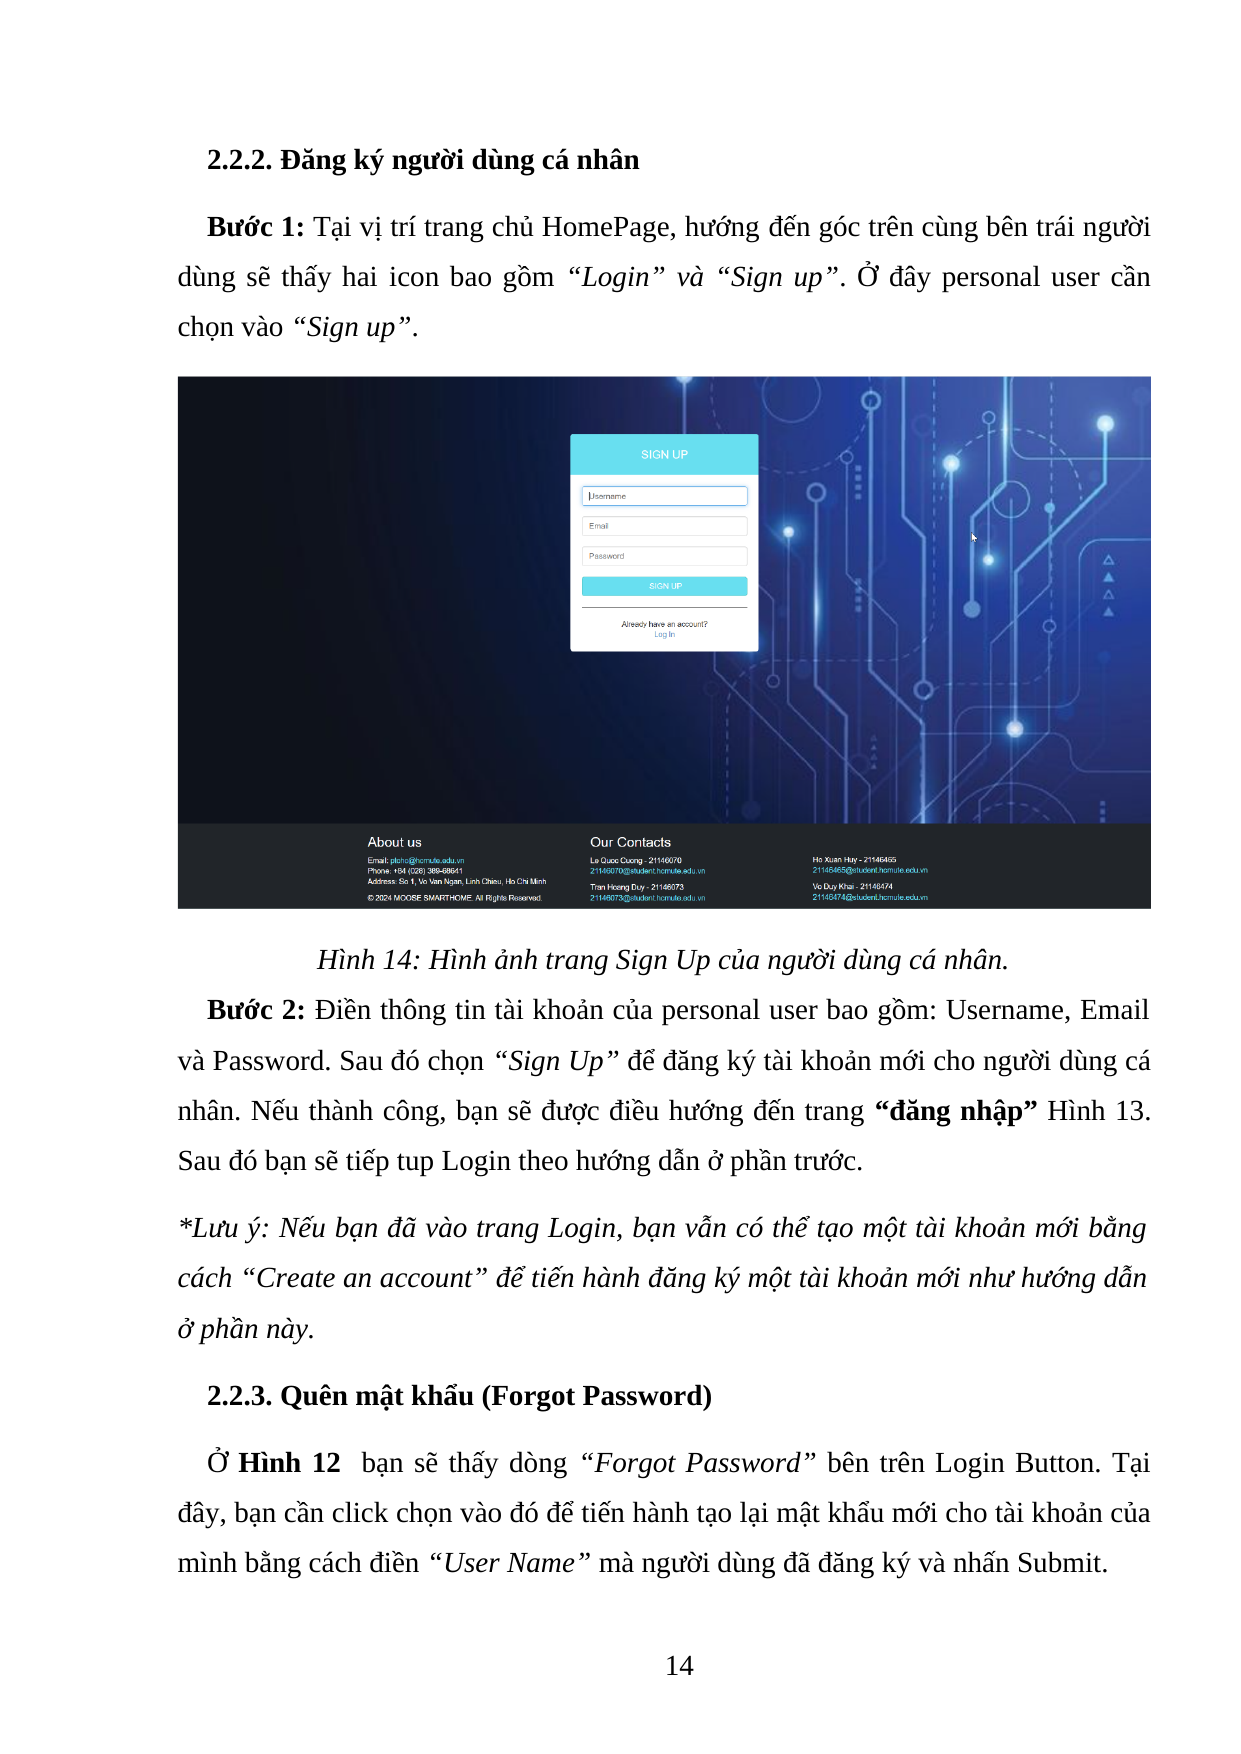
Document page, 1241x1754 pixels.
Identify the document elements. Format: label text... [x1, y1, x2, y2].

text Hình 14: Hình ảnh trang Sign Up của người dùng cá nhân. [177, 942, 1152, 976]
text Quên mật khẩu (Forgot Password) [177, 1378, 1152, 1411]
text Bước 2: Điền thông tin tài khoản của personal user bao gồm: Username, Email và Password. Sau đó chọn “Sign Up” để đăng ký tài khoản mới cho người dùng cá nhân. Nếu thành công, bạn sẽ được điều hướng đến trang “đăng nhập” Hình 13. Sau đó bạn sẽ tiếp tup Login theo hướng dẫn ở phần trước. [177, 992, 1152, 1177]
text Bước 1: Tại vị trí trang chủ HomePage, hướng đến góc trên cùng bên trái người dùng sẽ thấy hai icon bao gồm “Login” và “Sign up”. Ở đây personal user cần chọn vào “Sign up”. [177, 209, 1152, 343]
text *Lưu ý: Nếu bạn đã vào trang Login, bạn vẫn có thể tạo một tài khoản mới bằng cách “Create an account” để tiến hành đăng ký một tài khoản mới như hướng dẫn ở phần này. [177, 1210, 1152, 1344]
picture [177, 376, 1151, 909]
text Đăng ký người dùng cá nhân [177, 142, 1152, 175]
text Ở Hình 12 bạn sẽ thấy dòng “Forgot Password” bên trên Login Button. Tại đây, bạn cần click chọn vào đó để tiến hành tạo lại mật khẩu mới cho tài khoản của mình bằng cách điền “User Name” mà người dùng đã đăng ký và nhấn Submit. [177, 1445, 1152, 1579]
